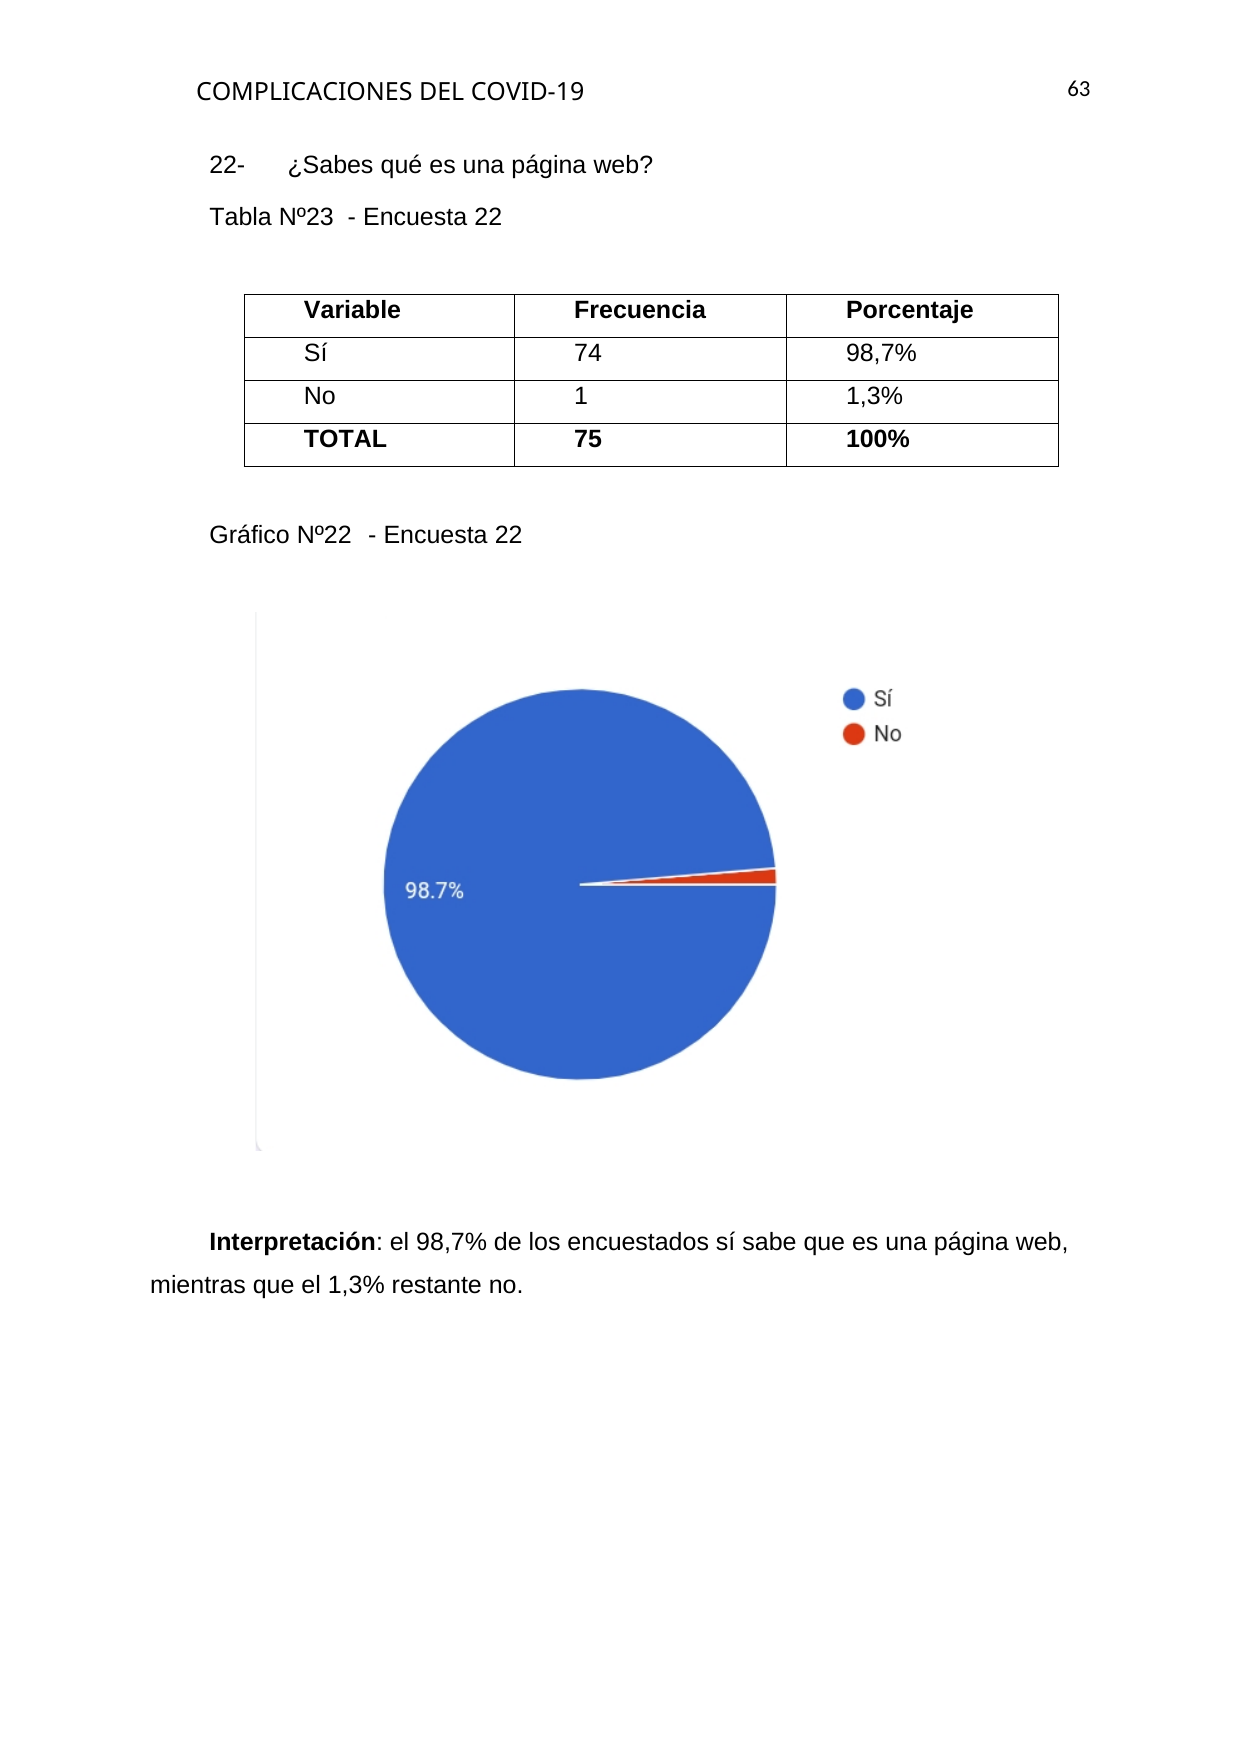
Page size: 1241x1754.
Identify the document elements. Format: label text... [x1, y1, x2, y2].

table_cell Sí [245, 338, 514, 380]
table_header Porcentaje [787, 295, 1058, 337]
table_cell 74 [515, 338, 786, 380]
table_header Variable [245, 295, 514, 337]
table_cell 1 [515, 381, 786, 423]
table_header Frecuencia [515, 295, 786, 337]
table_cell 100% [787, 424, 1058, 466]
list ¿Sabes qué es una página web? [150, 150, 1090, 179]
text Interpretación: el 98,7% de los encuestados sí sabe que es una página web, mientras que el 1,3% restante no. [150, 1227, 1090, 1299]
table_cell No [245, 381, 514, 423]
table_cell 75 [515, 424, 786, 466]
text Gráfico Nº22 - Encuesta 22 [150, 511, 1090, 549]
table_cell 1,3% [787, 381, 1058, 423]
table_cell 98,7% [787, 338, 1058, 380]
text Tabla Nº23 - Encuesta 22 [150, 202, 1090, 231]
picture [255, 612, 1044, 1151]
table_cell TOTAL [245, 424, 514, 466]
